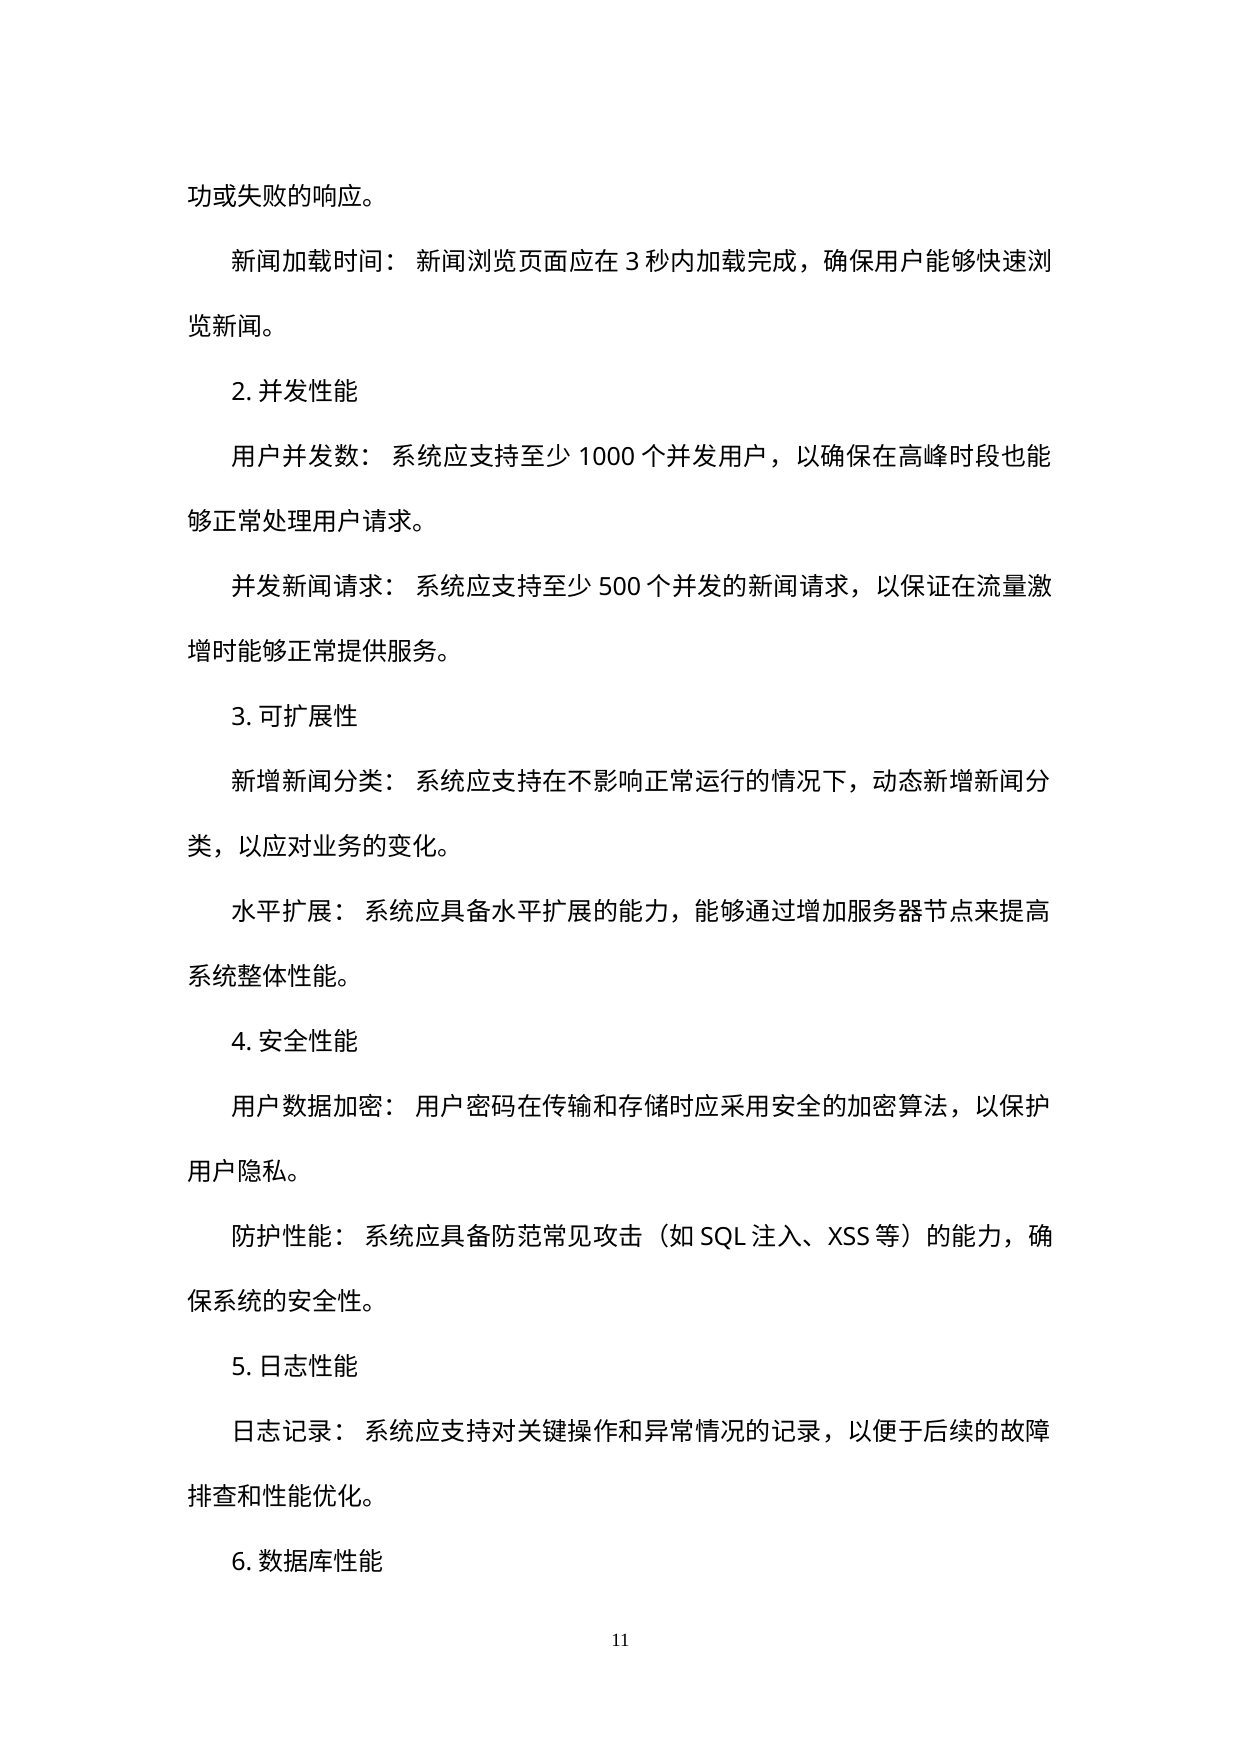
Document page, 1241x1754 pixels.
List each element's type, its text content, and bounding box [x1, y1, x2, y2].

text 用户并发数： 系统应支持至少1000个并发用户，以确保在高峰时段也能够正常处理用户请求。 [187, 422, 1053, 552]
text 日志记录： 系统应支持对关键操作和异常情况的记录，以便于后续的故障排查和性能优化。 [187, 1397, 1053, 1527]
text 2. 并发性能 [187, 357, 1053, 422]
text 6. 数据库性能 [187, 1527, 1053, 1592]
text 水平扩展： 系统应具备水平扩展的能力，能够通过增加服务器节点来提高系统整体性能。 [187, 877, 1053, 1007]
text 新增新闻分类： 系统应支持在不影响正常运行的情况下，动态新增新闻分类，以应对业务的变化。 [187, 747, 1053, 877]
text 4. 安全性能 [187, 1007, 1053, 1072]
text 新闻加载时间： 新闻浏览页面应在3秒内加载完成，确保用户能够快速浏览新闻。 [187, 227, 1053, 357]
text 防护性能： 系统应具备防范常见攻击（如SQL注入、XSS等）的能力，确保系统的安全性。 [187, 1202, 1053, 1332]
text 用户数据加密： 用户密码在传输和存储时应采用安全的加密算法，以保护用户隐私。 [187, 1072, 1053, 1202]
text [187, 162, 1053, 227]
text 3. 可扩展性 [187, 682, 1053, 747]
text 并发新闻请求： 系统应支持至少500个并发的新闻请求，以保证在流量激增时能够正常提供服务。 [187, 552, 1053, 682]
text 5. 日志性能 [187, 1332, 1053, 1397]
